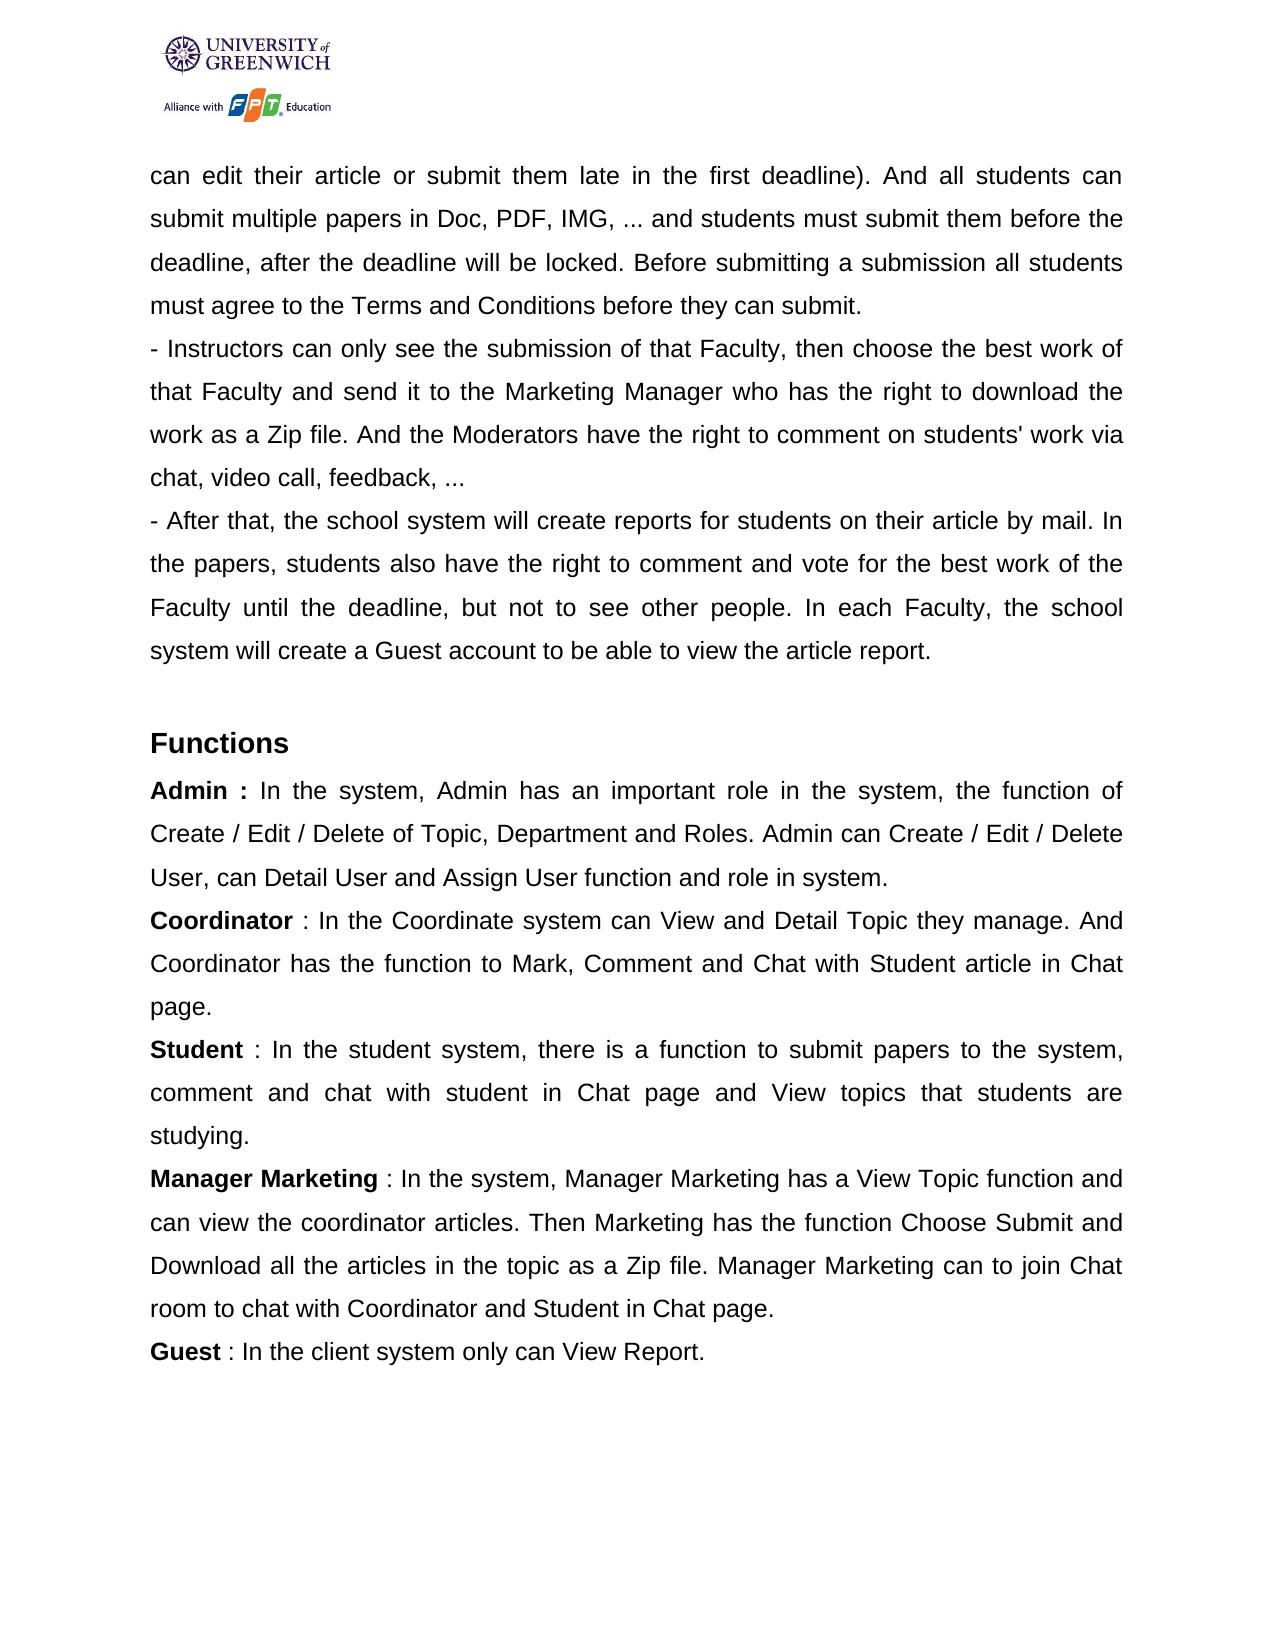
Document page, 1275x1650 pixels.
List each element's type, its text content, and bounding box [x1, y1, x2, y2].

text - After that, the school system will create reports for students on their article by mail. In the papers, students also have the right to comment and vote for the best work of the Faculty until the deadline, but not to see other people. In each Faculty, the school system will create a Guest account to be able to view the article report. [150, 506, 1125, 664]
subtitle Functions [150, 726, 1125, 759]
picture [150, 21, 343, 133]
text Student : In the student system, there is a function to submit papers to the system, comment and chat with student in Chat page and View topics that students are studying. [150, 1035, 1125, 1150]
text Admin : In the system, Admin has an important role in the system, the function of Create / Edit / Delete of Topic, Department and Roles. Admin can Create / Edit / Delete User, can Detail User and Assign User function and role in system. [150, 776, 1125, 891]
text - Instructors can only see the submission of that Faculty, then choose the best work of that Faculty and send it to the Marketing Manager who has the right to download the work as a Zip file. And the Moderators have the right to comment on students' work via chat, video call, feedback, ... [150, 334, 1125, 492]
text Guest : In the client system only can View Report. [150, 1337, 1125, 1366]
text Coordinator : In the Coordinate system can View and Detail Topic they manage. And Coordinator has the function to Mark, Comment and Chat with Student article in Chat page. [150, 906, 1125, 1021]
text Manager Marketing : In the system, Manager Marketing has a View Topic function and can view the coordinator articles. Then Marketing has the function Choose Submit and Download all the articles in the topic as a Zip file. Manager Marketing can to join Chat room to chat with Coordinator and Student in Chat page. [150, 1164, 1125, 1323]
